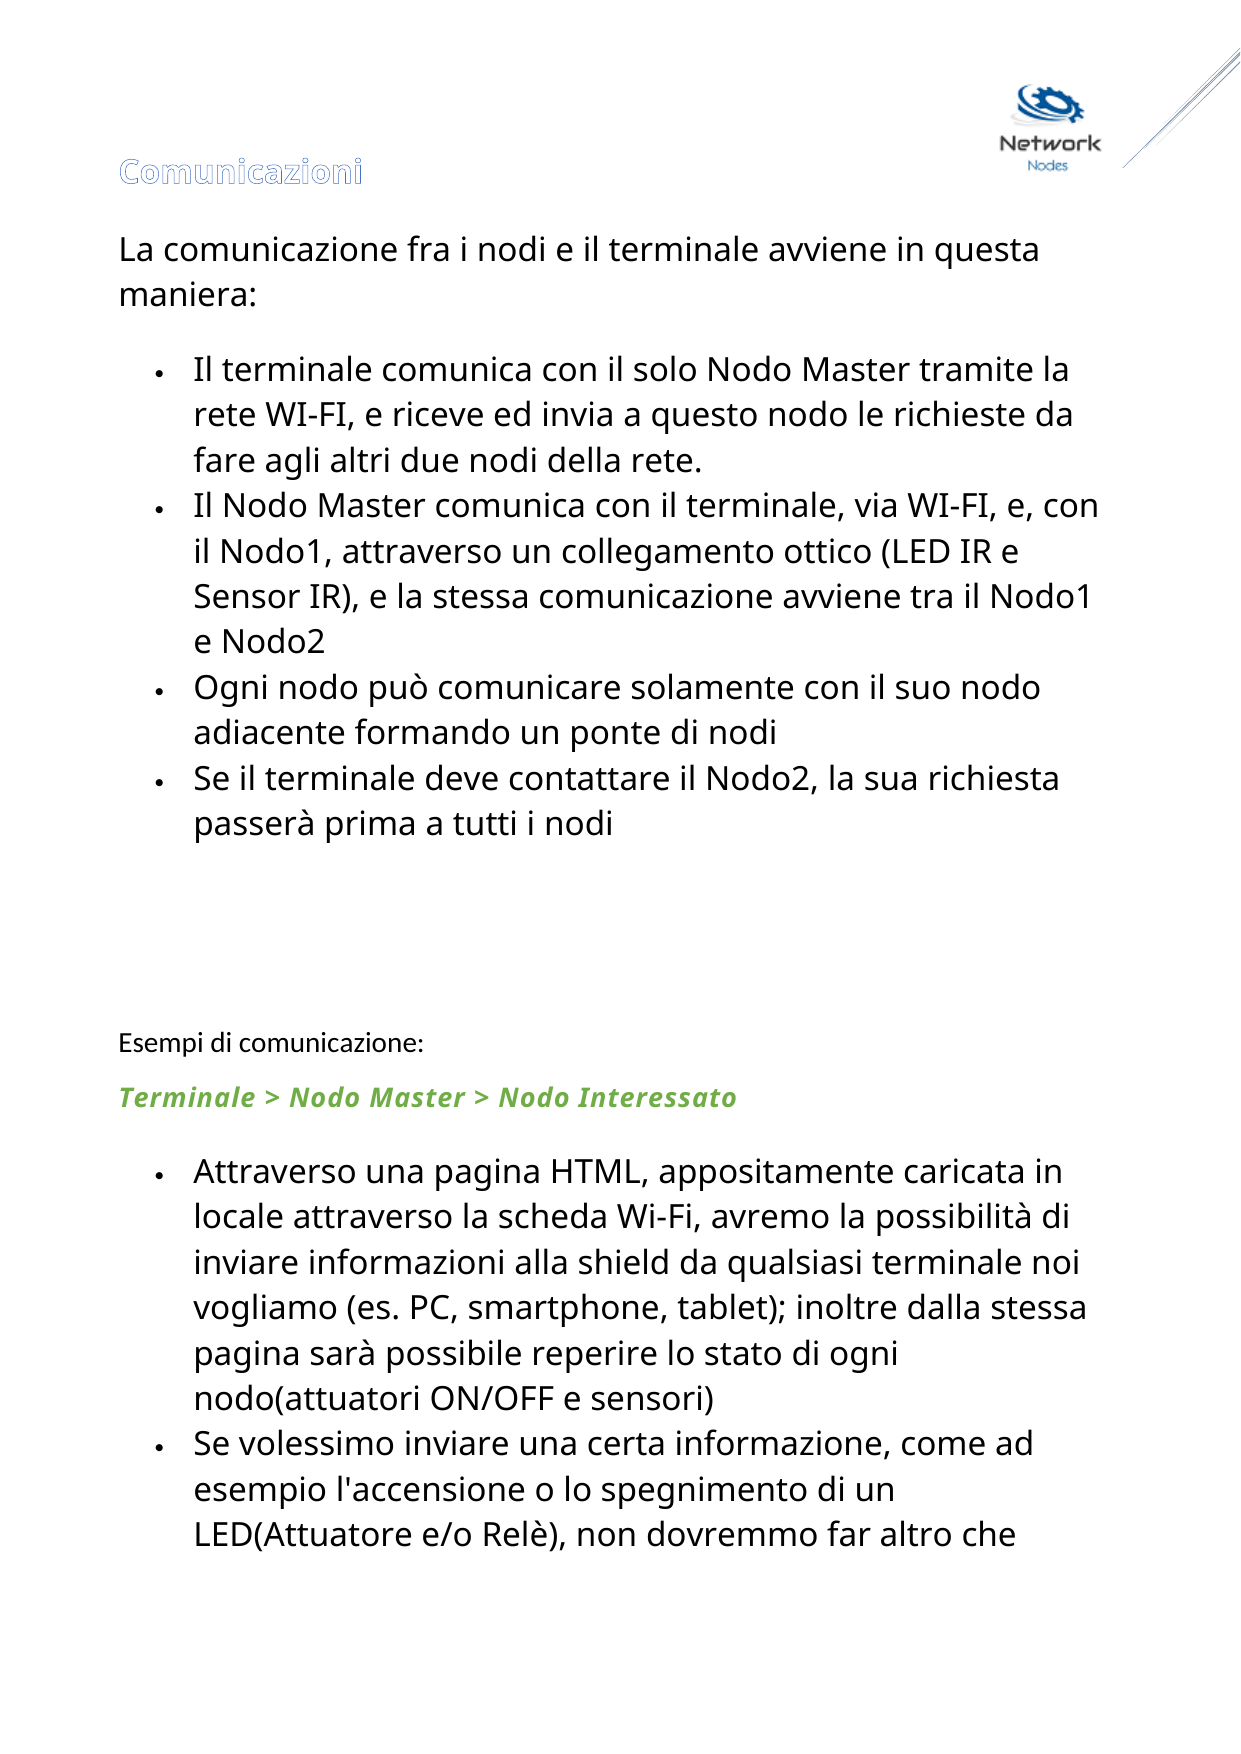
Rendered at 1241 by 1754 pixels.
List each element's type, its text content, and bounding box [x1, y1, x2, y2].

text La comunicazione fra i nodi e il terminale avviene in questa maniera: [118, 226, 1122, 317]
subtitle Comunicazioni [118, 148, 1122, 193]
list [156, 1420, 1122, 1556]
list Se il terminale deve contattare il Nodo2, la sua richiesta passerà prima a tutti i nodi [156, 754, 1122, 845]
list Il Nodo Master comunica con il terminale, via WI-FI, e, con il Nodo1, attraverso un collegamento ottico (LED IR e Sensor IR), e la stessa comunicazione avviene tra il Nodo1 e Nodo2 [156, 482, 1122, 664]
text Esempi di comunicazione: [118, 1024, 1122, 1059]
list Ogni nodo può comunicare solamente con il suo nodo adiacente formando un ponte di nodi [156, 664, 1122, 754]
list Il terminale comunica con il solo Nodo Master tramite la rete WI-FI, e riceve ed invia a questo nodo le richieste da fare agli altri due nodi della rete. [156, 346, 1122, 482]
list Attraverso una pagina HTML, appositamente caricata in locale attraverso la scheda Wi-Fi, avremo la possibilità di inviare informazioni alla shield da qualsiasi terminale noi vogliamo (es. PC, smartphone, tablet); inoltre dalla stessa pagina sarà possibile reperire lo stato di ogni nodo(attuatori ON/OFF e sensori) [156, 1148, 1122, 1420]
picture [980, 73, 1123, 183]
subtitle Terminale > Nodo Master > Nodo Interessato [118, 1079, 1122, 1116]
